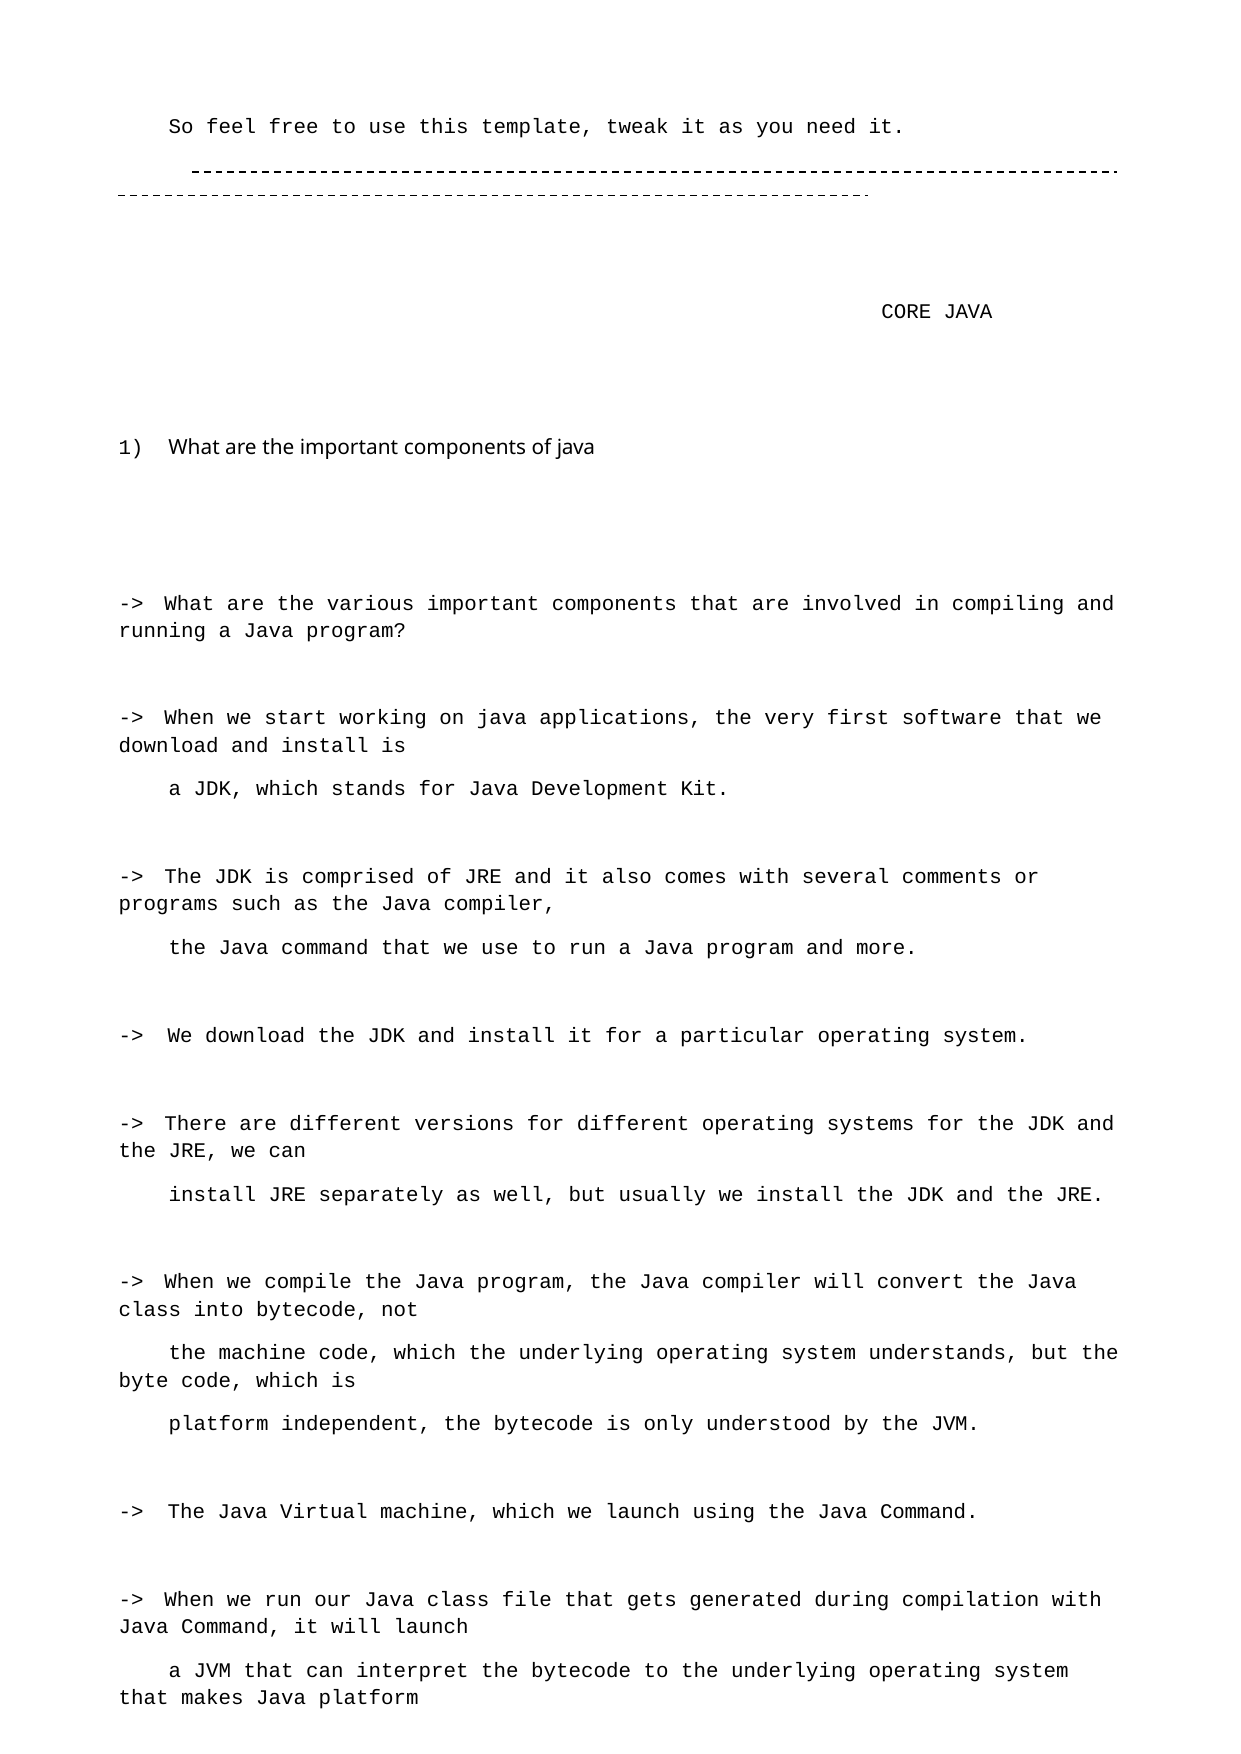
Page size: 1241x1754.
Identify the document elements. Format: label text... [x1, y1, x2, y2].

text the machine code, which the underlying operating system understands, but the byte code, which is [118, 1342, 1122, 1393]
text a JVM that can interpret the bytecode to the underlying operating system that makes Java platform [118, 1660, 1093, 1711]
text -> When we start working on java applications, the very first software that we download and install is [118, 707, 1106, 758]
text -> We download the JDK and install it for a particular operating system. [118, 1025, 1122, 1048]
text a JDK, which stands for Java Development Kit. [168, 778, 1122, 802]
text -> The JDK is comprised of JRE and it also comes with several comments or programs such as the Java compiler, [118, 866, 1093, 917]
text -> There are different versions for different operating systems for the JDK and the JRE, we can [118, 1113, 1122, 1163]
list What are the important components of java [118, 432, 1122, 461]
text CORE JAVA [118, 301, 992, 324]
text platform independent, the bytecode is only understood by the JVM. [168, 1413, 1122, 1437]
text -> The Java Virtual machine, which we launch using the Java Command. [118, 1501, 1122, 1525]
text -> When we compile the Java program, the Java compiler will convert the Java class into bytecode, not [118, 1271, 1093, 1322]
text -> What are the various important components that are involved in compiling and running a Java program? [118, 592, 1122, 643]
text So feel free to use this template, tweak it as you need it. [168, 116, 1122, 140]
text -> When we run our Java class file that gets generated during compilation with Java Command, it will launch [118, 1589, 1106, 1640]
text install JRE separately as well, but usually we install the JDK and the JRE. [168, 1184, 1122, 1207]
text the Java command that we use to run a Java program and more. [168, 937, 1122, 961]
